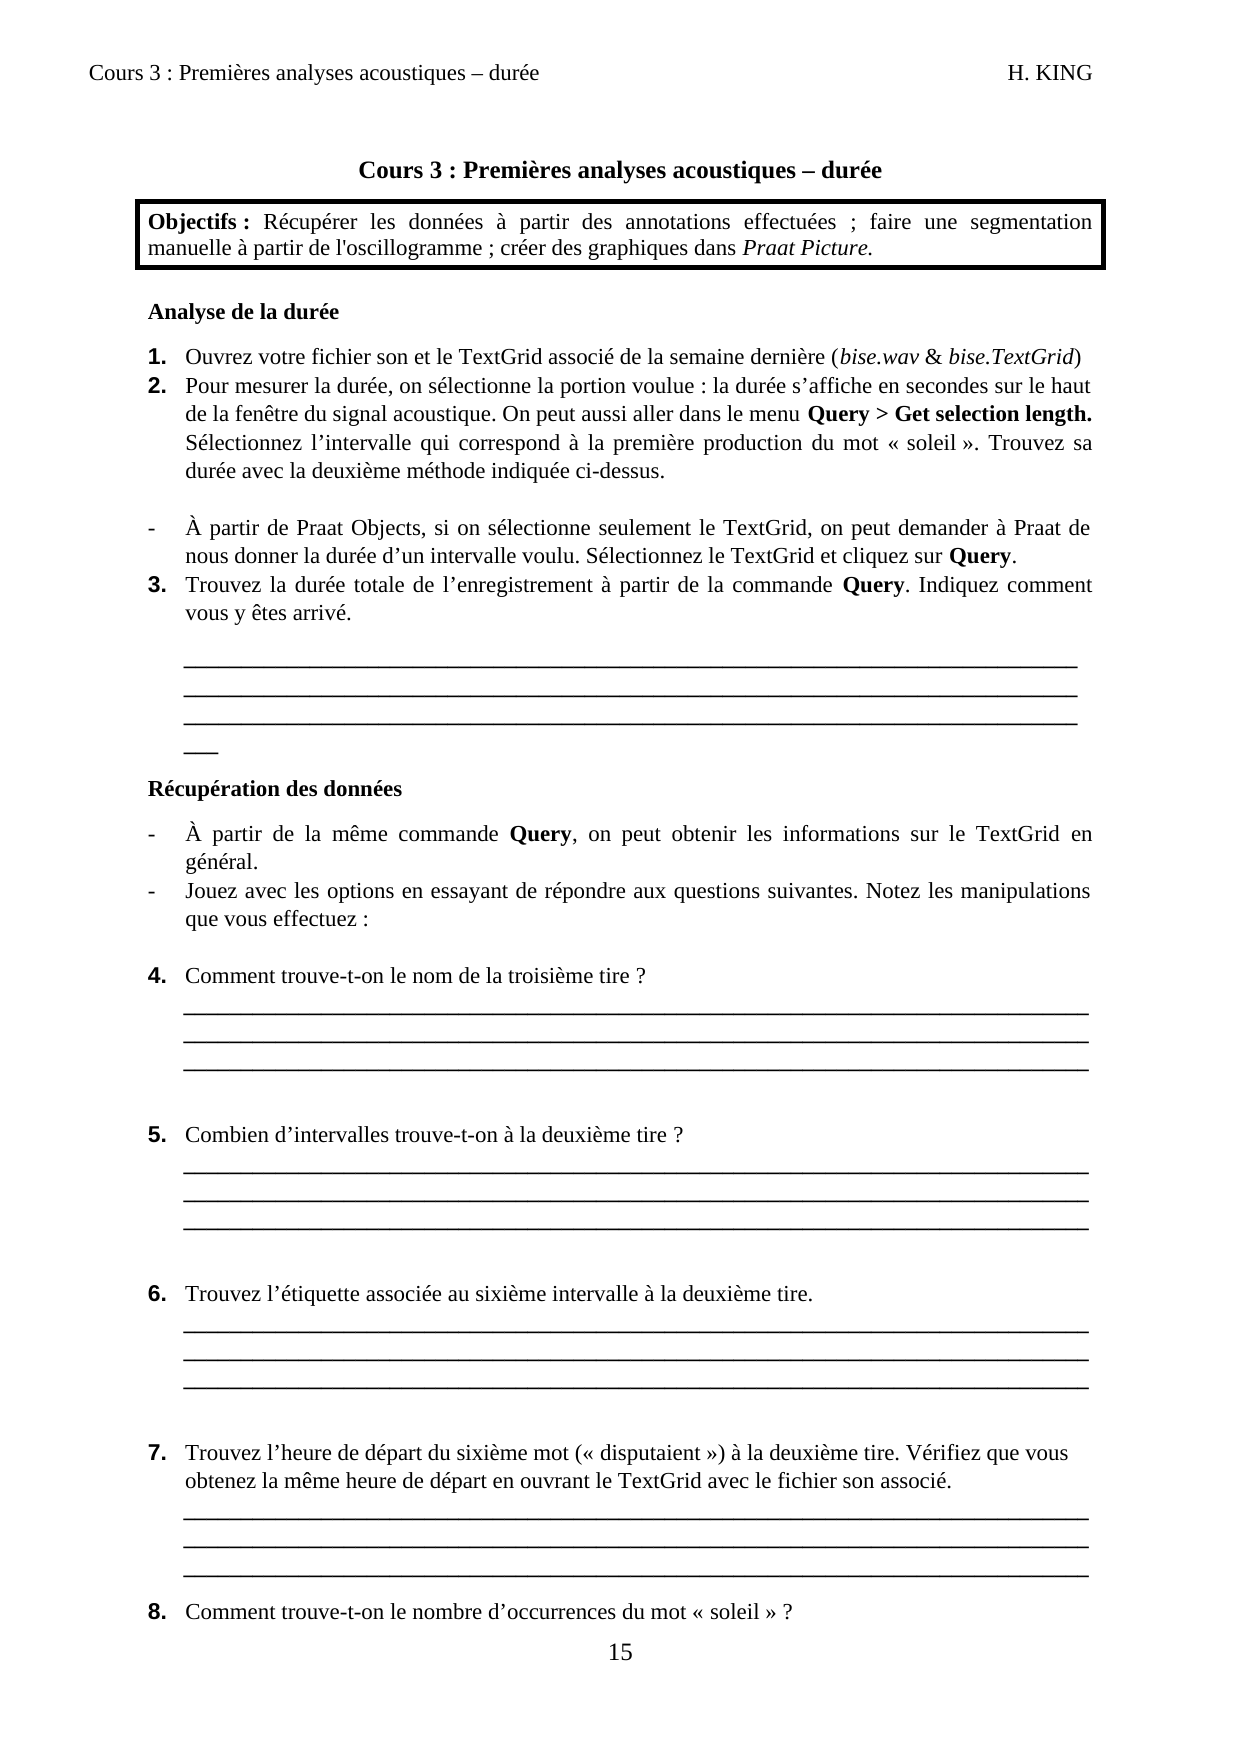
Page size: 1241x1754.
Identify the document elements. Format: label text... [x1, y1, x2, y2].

list Ouvrez votre fichier son et le TextGrid associé de la semaine dernière (bise.wav & bise.TextGrid) [148, 343, 1092, 369]
list À partir de la même commande Query, on peut obtenir les informations sur le TextGrid en général. [148, 820, 1092, 875]
list Comment trouve-t-on le nom de la troisième tire ? [148, 962, 1092, 989]
list Combien d’intervalles trouve-t-on à la deuxième tire ? [148, 1121, 1092, 1148]
list Pour mesurer la durée, on sélectionne la portion voulue : la durée s’affiche en secondes sur le haut de la fenêtre du signal acoustique. On peut aussi aller dans le menu Query > Get selection length. Sélectionnez l’intervalle qui correspond à la première production du mot « soleil ». Trouvez sa durée avec la deuxième méthode indiquée ci-dessus. [148, 372, 1092, 483]
text Analyse de la durée [148, 270, 1092, 324]
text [185, 1496, 1092, 1579]
list Jouez avec les options en essayant de répondre aux questions suivantes. Notez les manipulations que vous effectuez : [148, 877, 1092, 932]
list Comment trouve-t-on le nombre d’occurrences du mot « soleil » ? [148, 1598, 1092, 1624]
list Trouvez l’heure de départ du sixième mot (« disputaient ») à la deuxième tire. Vérifiez que vous obtenez la même heure de départ en ouvrant le TextGrid avec le fichier son associé. [148, 1439, 1092, 1494]
text Récupération des données [148, 775, 1092, 801]
list Trouvez l’étiquette associée au sixième intervalle à la deuxième tire. [148, 1280, 1092, 1307]
list À partir de Praat Objects, si on sélectionne seulement le TextGrid, on peut demander à Praat de nous donner la durée d’un intervalle voulu. Sélectionnez le TextGrid et cliquez sur Query. [148, 514, 1092, 569]
text Objectifs : Récupérer les données à partir des annotations effectuées ; faire une segmentation manuelle à partir de l'oscillogramme ; créer des graphiques dans Praat Picture. [140, 204, 1101, 265]
list Trouvez la durée totale de l’enregistrement à partir de la commande Query. Indiquez comment vous y êtes arrivé. [148, 571, 1092, 626]
subtitle Cours 3 : Premières analyses acoustiques – durée [148, 156, 1092, 184]
